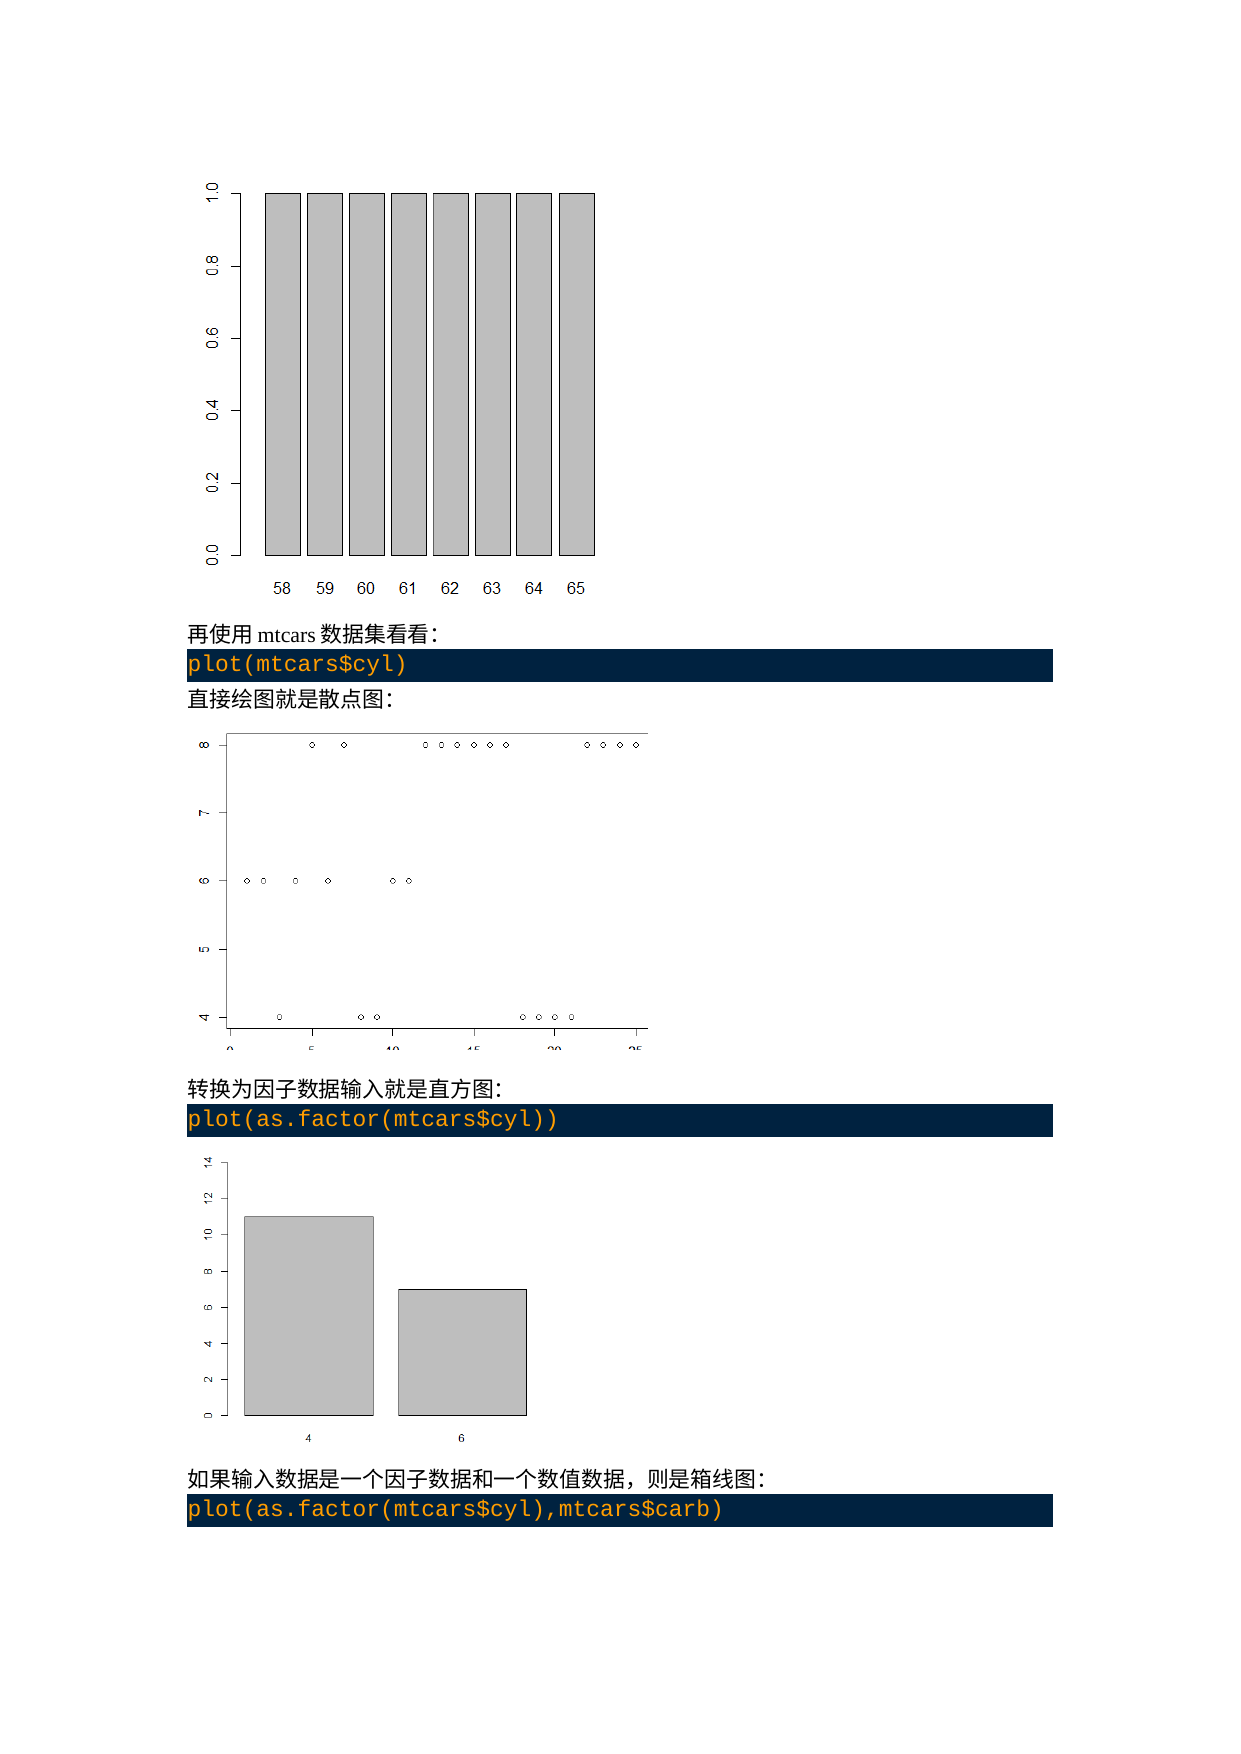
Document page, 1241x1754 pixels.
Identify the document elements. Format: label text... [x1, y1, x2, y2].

text plot(as.factor(mtcars$cyl)) [187, 1104, 1053, 1137]
picture [187, 714, 648, 1050]
text plot(mtcars$cyl) [187, 649, 1053, 682]
picture [187, 1137, 545, 1444]
text 转换为因子数据输入就是直方图： [187, 1072, 1053, 1104]
text 直接绘图就是散点图： [187, 682, 1053, 714]
text 再使用mtcars数据集看看： [187, 617, 1053, 649]
text plot(as.factor(mtcars$cyl),mtcars$carb) [187, 1494, 1053, 1527]
picture [187, 162, 598, 596]
text 如果输入数据是一个因子数据和一个数值数据，则是箱线图： [187, 1462, 1053, 1494]
